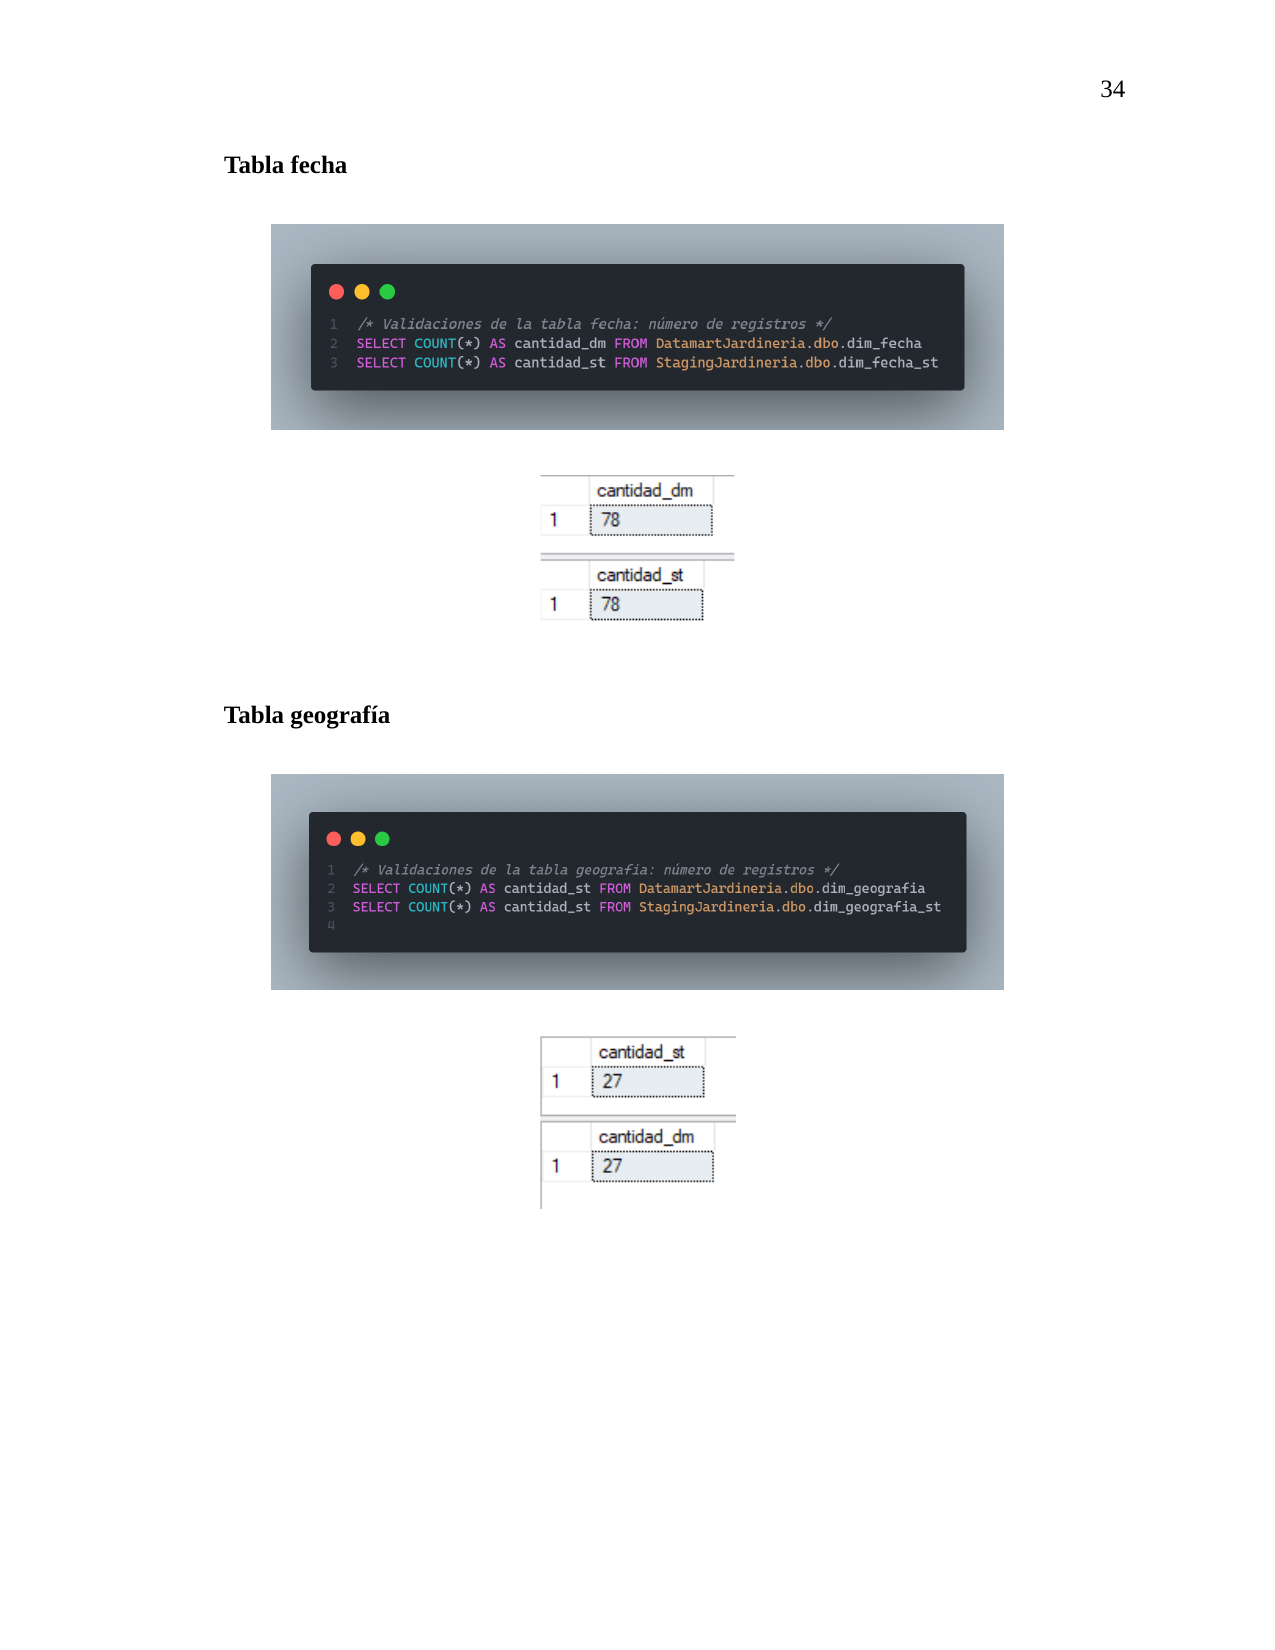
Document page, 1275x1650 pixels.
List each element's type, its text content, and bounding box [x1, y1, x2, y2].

picture [540, 475, 735, 655]
picture [539, 1035, 736, 1209]
picture [271, 774, 1004, 990]
picture [271, 224, 1004, 430]
text Tabla geografía [150, 700, 1125, 729]
text Tabla fecha [150, 150, 1125, 179]
